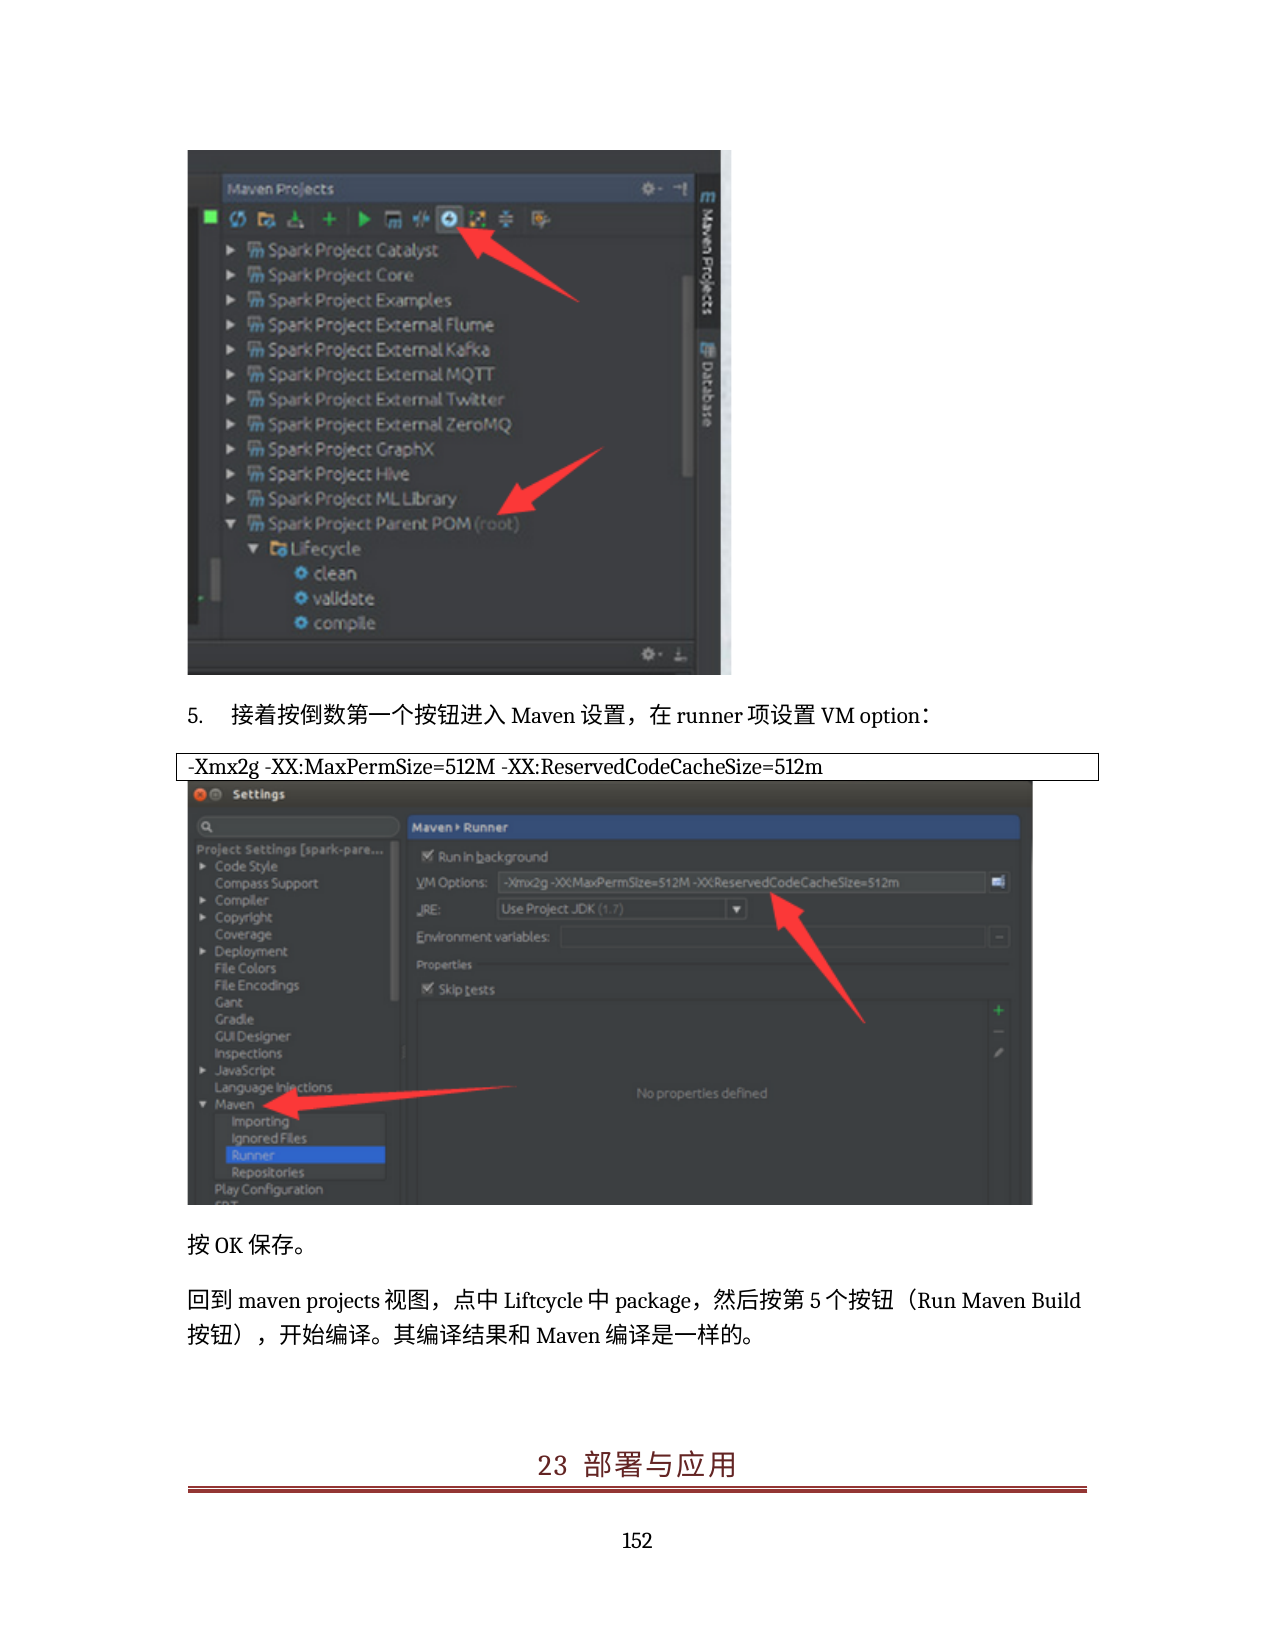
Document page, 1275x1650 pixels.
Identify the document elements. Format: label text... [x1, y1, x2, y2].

picture [187, 150, 732, 675]
text 按OK 保存。 [187, 1227, 1087, 1260]
list 接着按倒数第一个按钮进入Maven设置，在runner项设置VM option： [187, 697, 1087, 730]
subtitle 部署与应用 [187, 1442, 1087, 1493]
table_header -Xmx2g -XX:MaxPermSize=512M -XX:ReservedCodeCacheSize=512m [177, 754, 1098, 780]
text 回到maven projects视图，点中Liftcycle中package，然后按第5个按钮（Run Maven Build按钮），开始编译。其编译结果和Maven编译是一样的。 [187, 1282, 1087, 1350]
picture [187, 781, 1033, 1205]
